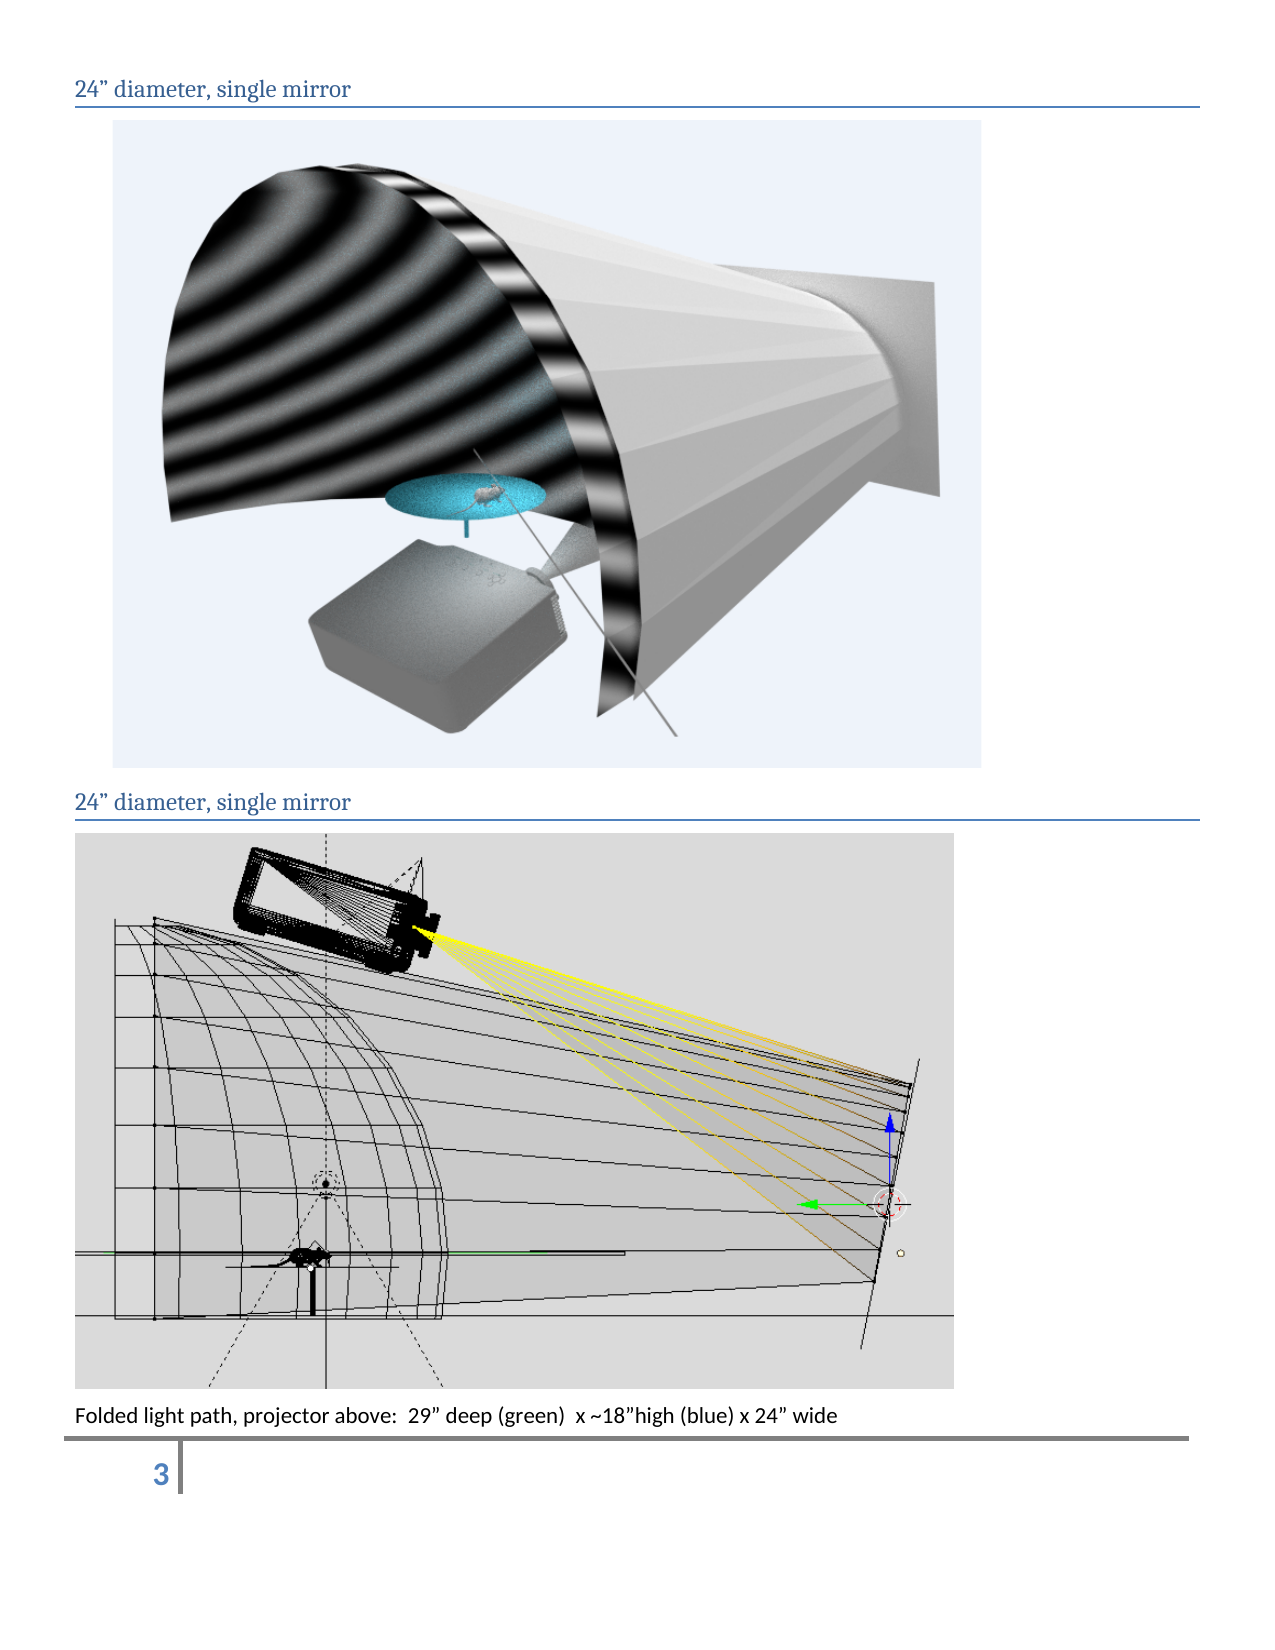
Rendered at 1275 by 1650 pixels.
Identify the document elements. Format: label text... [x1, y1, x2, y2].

picture [75, 833, 954, 1389]
subtitle 24” diameter, single mirror [75, 788, 1200, 819]
picture [112, 120, 982, 768]
subtitle 24” diameter, single mirror [75, 75, 1200, 106]
text Folded light path, projector above: 29” deep (green) x ~18”high (blue) x 24” wide [75, 1401, 1200, 1429]
